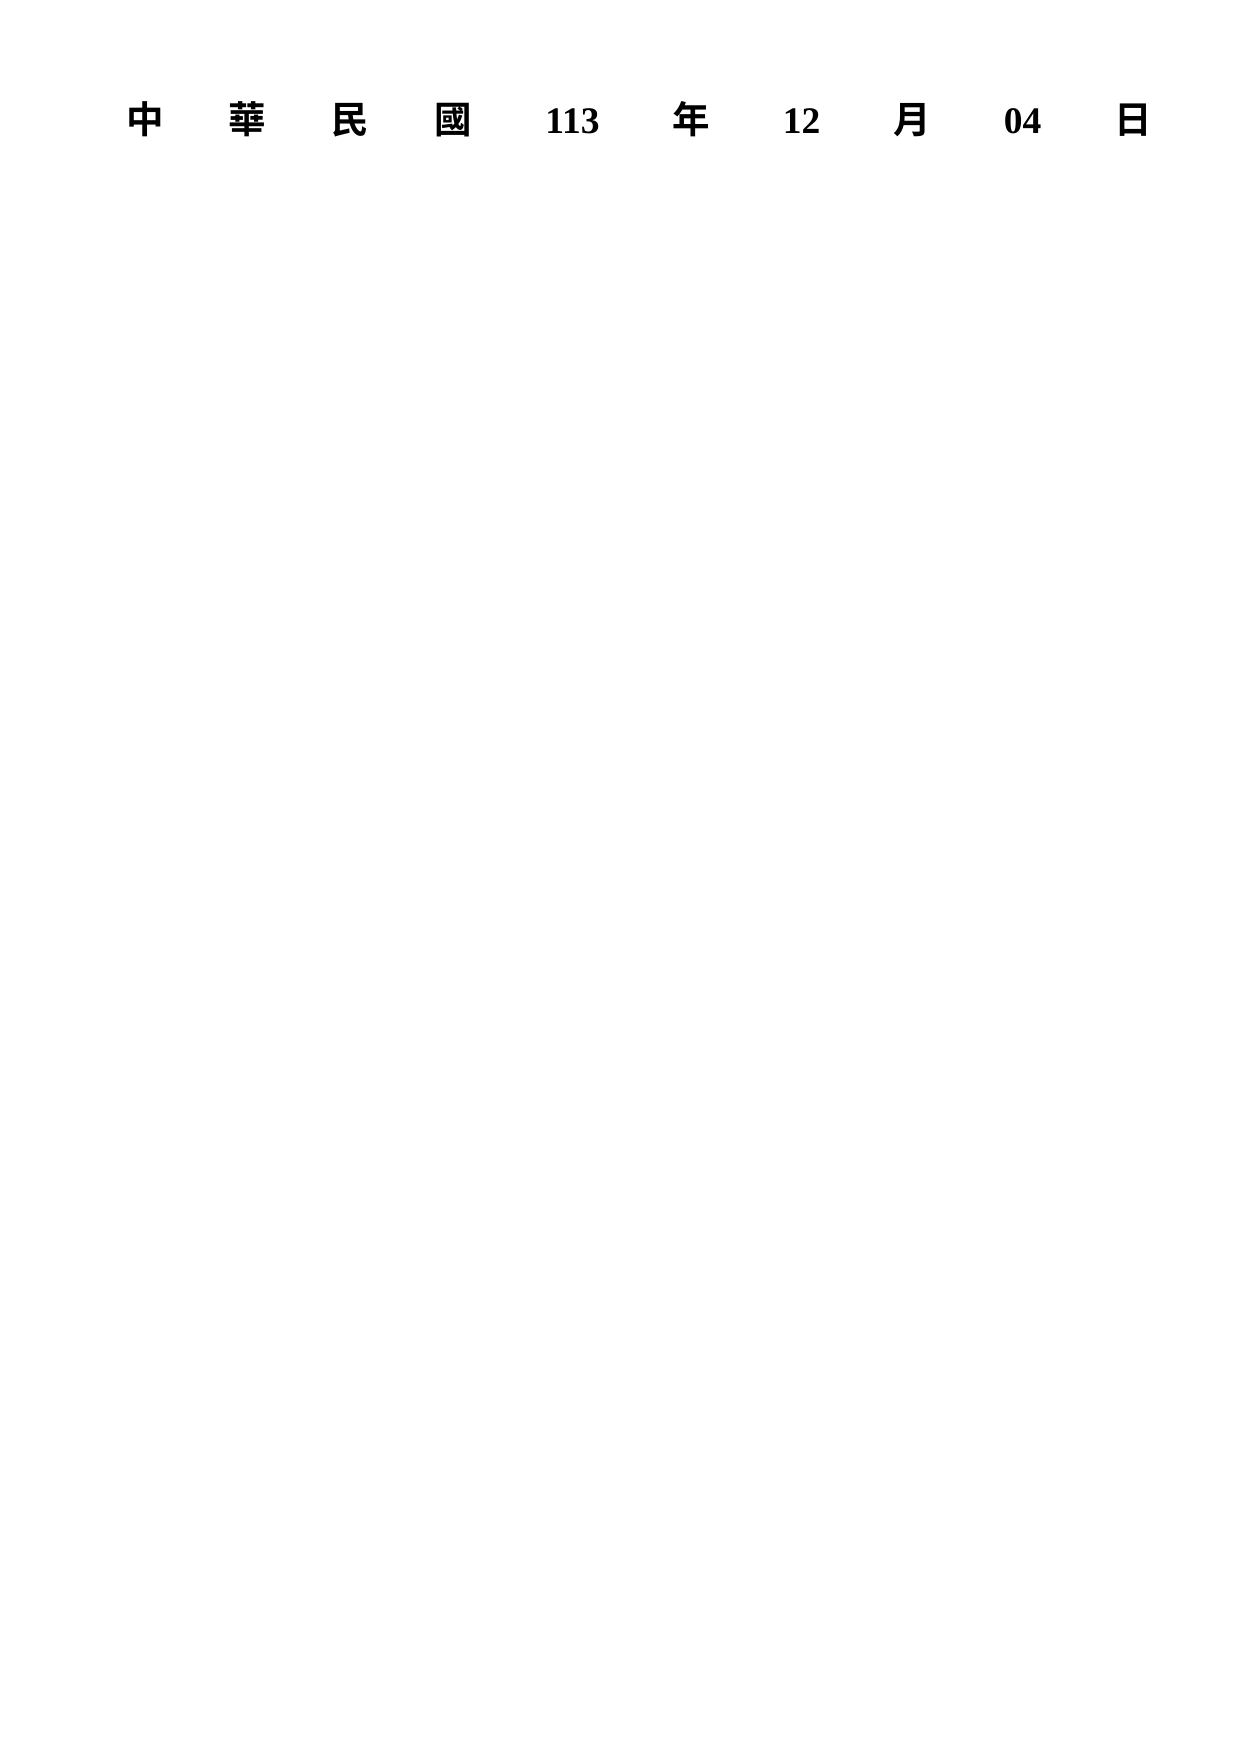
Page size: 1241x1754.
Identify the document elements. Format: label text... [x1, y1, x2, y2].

text 中華民國113年12月04日 [126, 89, 1152, 144]
